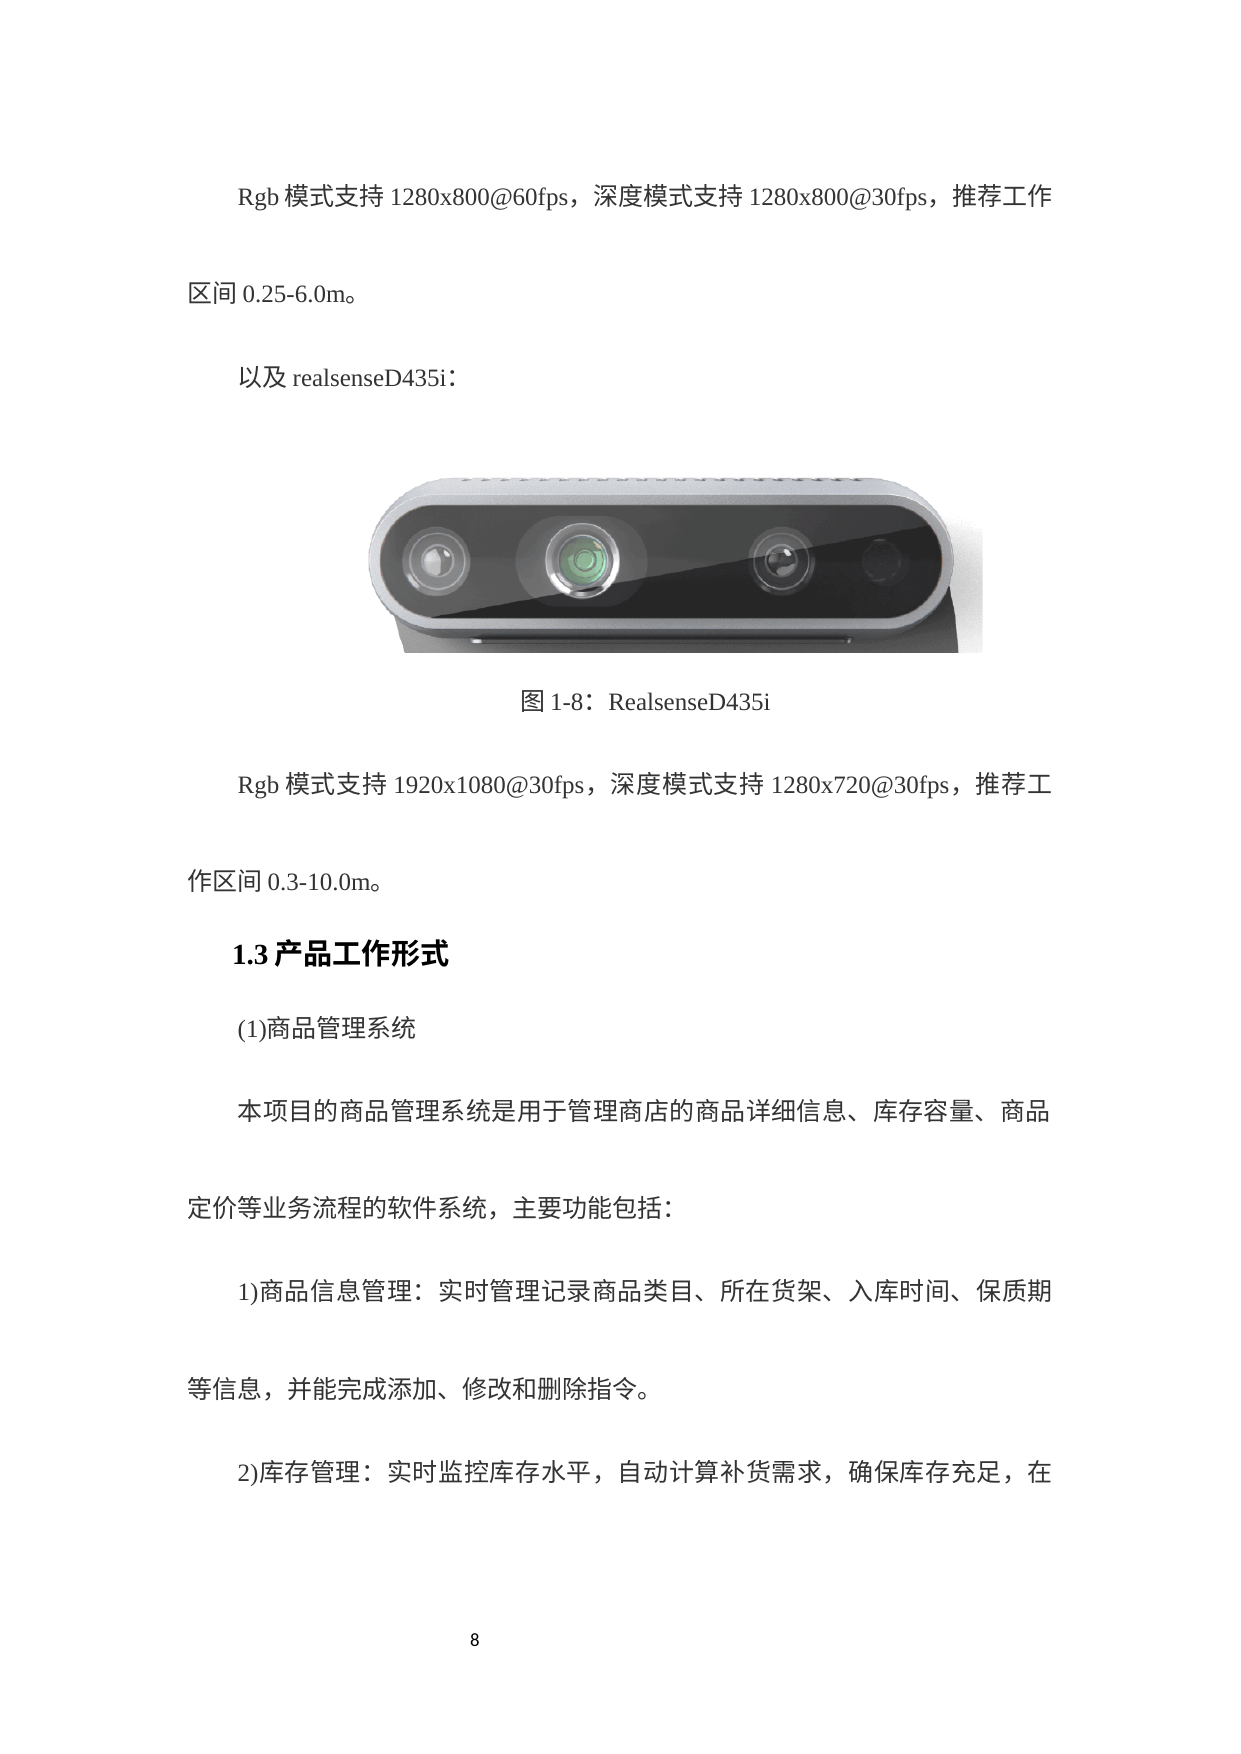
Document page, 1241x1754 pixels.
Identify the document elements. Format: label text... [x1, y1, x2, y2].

text 本项目的商品管理系统是用于管理商店的商品详细信息、库存容量、商品定价等业务流程的软件系统，主要功能包括： [187, 1077, 1053, 1239]
picture [307, 425, 983, 653]
text 以及realsenseD435i： [187, 343, 1053, 408]
text (1)商品管理系统 [187, 994, 1053, 1059]
text 1)商品信息管理：实时管理记录商品类目、所在货架、入库时间、保质期等信息，并能完成添加、修改和删除指令。 [187, 1257, 1053, 1420]
text 图1-8：RealsenseD435i [187, 667, 1053, 732]
text 1.3产品工作形式 [232, 930, 1053, 973]
text Rgb模式支持1280x800@60fps，深度模式支持1280x800@30fps，推荐工作区间0.25-6.0m。 [187, 162, 1053, 324]
text Rgb模式支持1920x1080@30fps，深度模式支持1280x720@30fps，推荐工作区间0.3-10.0m。 [187, 750, 1053, 912]
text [187, 1438, 1053, 1503]
